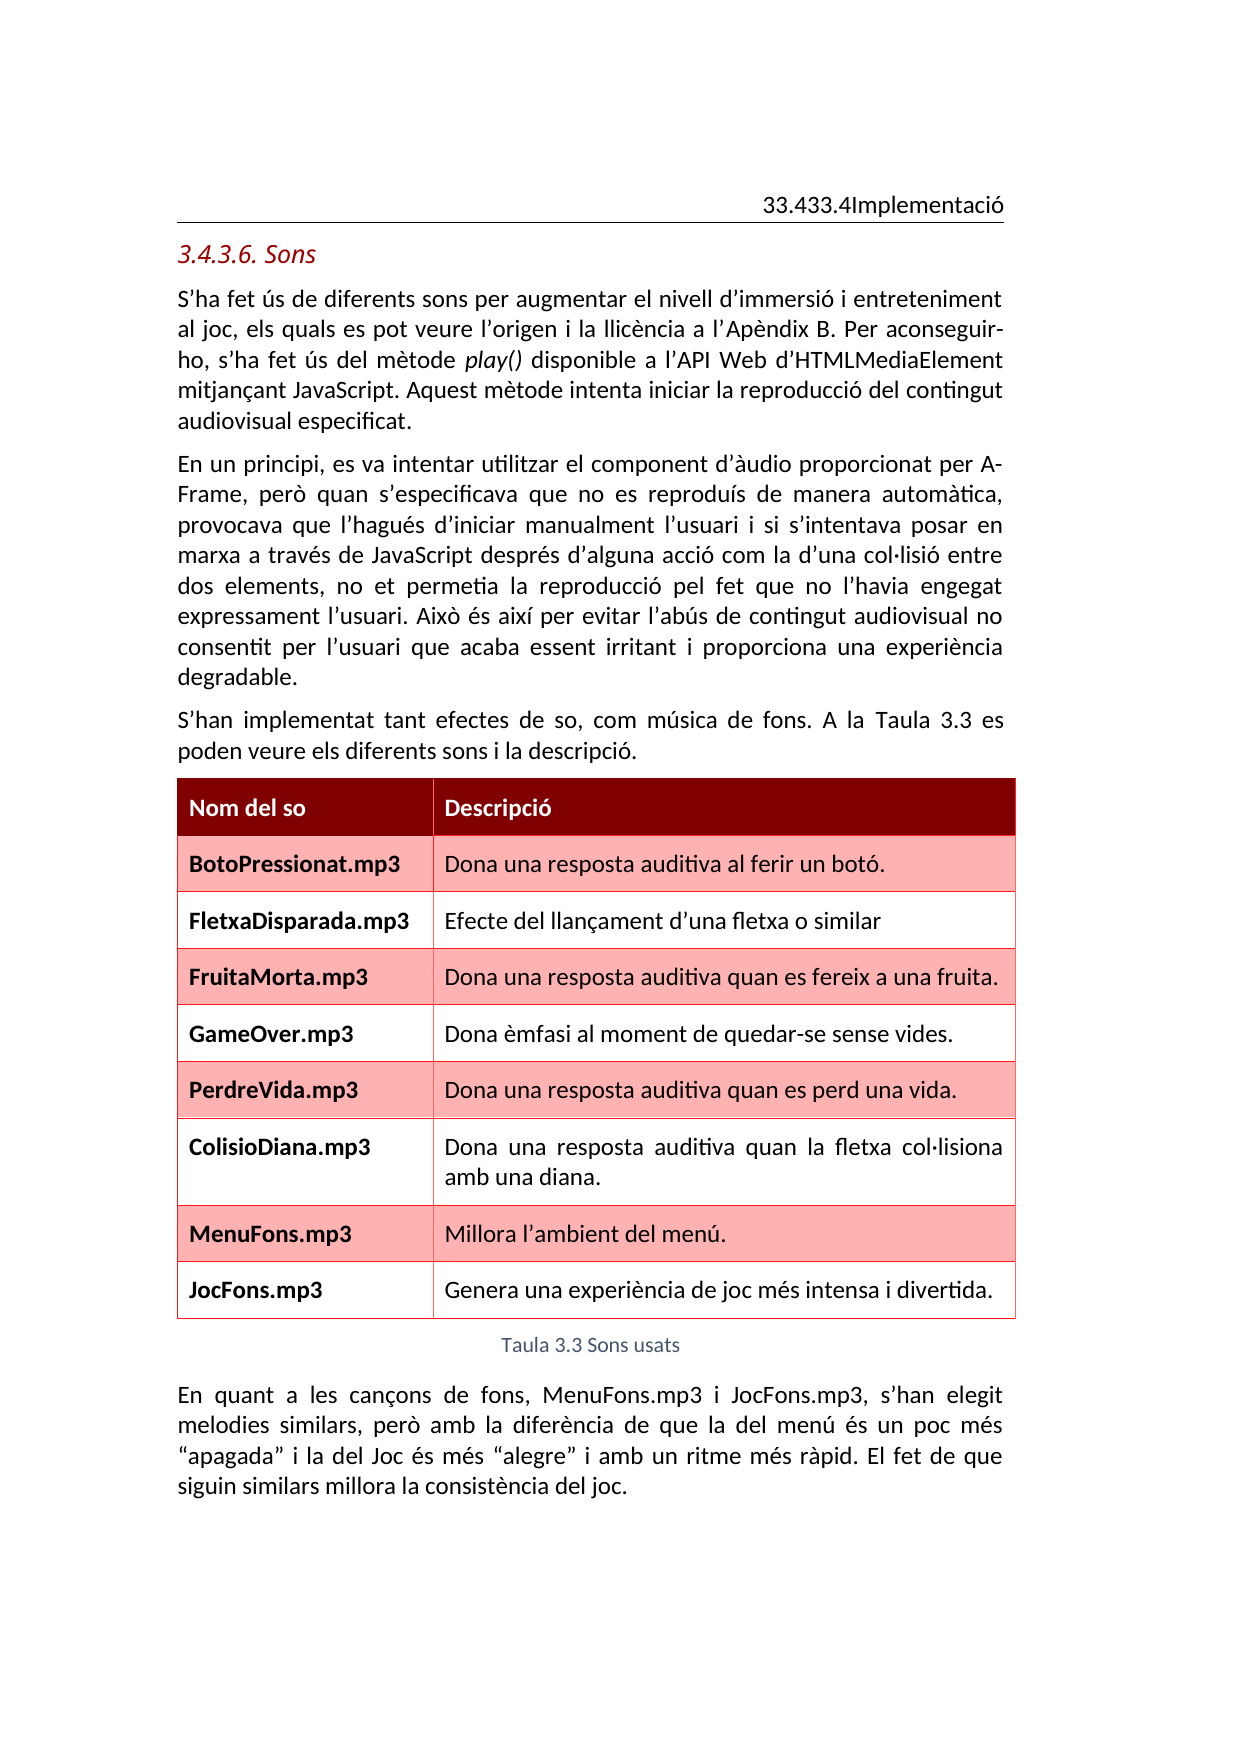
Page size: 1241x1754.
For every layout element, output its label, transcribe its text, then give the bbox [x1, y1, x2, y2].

table_cell GameOver.mp3 [178, 1005, 433, 1061]
table_cell Dona una resposta auditiva quan la fletxa col·lisiona amb una diana. [434, 1119, 1015, 1204]
table_cell Genera una experiència de joc més intensa i divertida. [434, 1262, 1015, 1318]
table_header Descripció [434, 779, 1015, 835]
table_cell Dona una resposta auditiva quan es fereix a una fruita. [434, 949, 1015, 1004]
table_cell Millora l’ambient del menú. [434, 1206, 1015, 1261]
table_cell BotoPressionat.mp3 [178, 836, 433, 891]
table_cell PerdreVida.mp3 [178, 1062, 433, 1117]
text En un principi, es va intentar utilitzar el component d’àudio proporcionat per A-Frame, però quan s’especificava que no es reproduís de manera automàtica, provocava que l’hagués d’iniciar manualment l’usuari i si s’intentava posar en marxa a través de JavaScript després d’alguna acció com la d’una col·lisió entre dos elements, no et permetia la reproducció pel fet que no l’havia engegat expressament l’usuari. Això és així per evitar l’abús de contingut audiovisual no consentit per l’usuari que acaba essent irritant i proporciona una experiència degradable. [177, 448, 1004, 692]
table_cell Dona una resposta auditiva al ferir un botó. [434, 836, 1015, 891]
table_cell FruitaMorta.mp3 [178, 949, 433, 1004]
table_cell FletxaDisparada.mp3 [178, 892, 433, 948]
table_cell Dona èmfasi al moment de quedar-se sense vides. [434, 1005, 1015, 1061]
table_cell MenuFons.mp3 [178, 1206, 433, 1261]
subtitle Sons [177, 236, 1004, 270]
text S’ha fet ús de diferents sons per augmentar el nivell d’immersió i entreteniment al joc, els quals es pot veure l’origen i la llicència a l’Apèndix B. Per aconseguir-ho, s’ha fet ús del mètode play() disponible a l’API Web d’HTMLMediaElement mitjançant JavaScript. Aquest mètode intenta iniciar la reproducció del contingut audiovisual especificat. [177, 283, 1004, 435]
table_cell JocFons.mp3 [178, 1262, 433, 1318]
table_cell ColisioDiana.mp3 [178, 1119, 433, 1204]
table_header Nom del so [178, 779, 433, 835]
table_cell Efecte del llançament d’una fletxa o similar [434, 892, 1015, 948]
text En quant a les cançons de fons, MenuFons.mp3 i JocFons.mp3, s’han elegit melodies similars, però amb la diferència de que la del menú és un poc més “apagada” i la del Joc és més “alegre” i amb un ritme més ràpid. El fet de que siguin similars millora la consistència del joc. [177, 1379, 1004, 1501]
table_cell Dona una resposta auditiva quan es perd una vida. [434, 1062, 1015, 1117]
